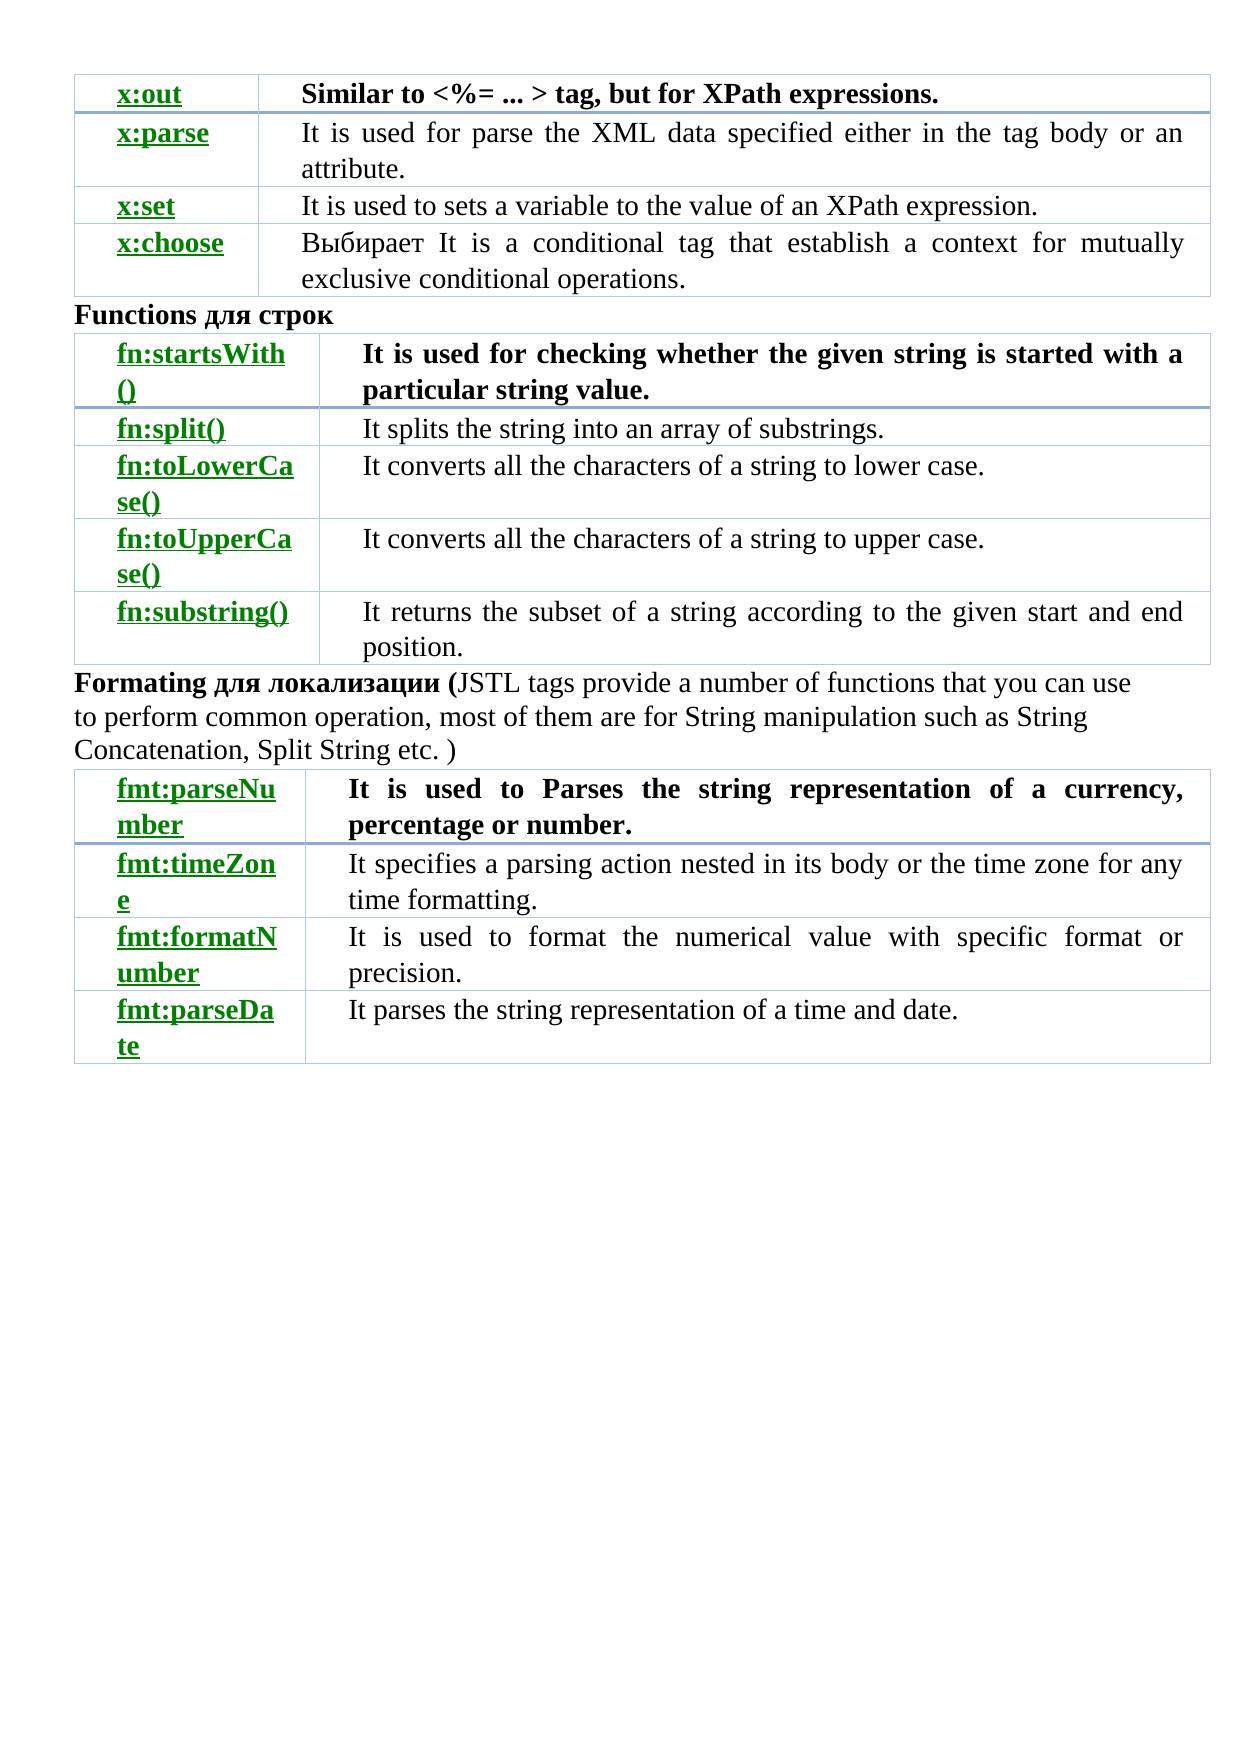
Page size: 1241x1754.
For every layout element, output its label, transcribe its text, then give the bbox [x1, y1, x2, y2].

table_cell fn:toUpperCase() [75, 519, 319, 591]
table_cell It converts all the characters of a string to lower case. [320, 446, 1210, 518]
table_cell fmt:parseDate [75, 991, 305, 1062]
table_header It is used for checking whether the given string is started with a particular string value. [320, 334, 1210, 406]
table_cell fn:substring() [75, 592, 319, 664]
table_cell fn:split() [75, 409, 319, 445]
table_header fn:startsWith() [75, 334, 319, 406]
table_cell fmt:formatNumber [75, 918, 305, 989]
table_cell It parses the string representation of a time and date. [306, 991, 1210, 1062]
table_cell It specifies a parsing action nested in its body or the time zone for any time formatting. [306, 845, 1210, 917]
table_cell It is used to format the numerical value with specific format or precision. [306, 918, 1210, 989]
table_cell x:choose [75, 224, 258, 296]
table_cell It is used for parse the XML data specified either in the tag body or an attribute. [259, 114, 1210, 186]
table_header It is used to Parses the string representation of a currency, percentage or number. [306, 770, 1210, 842]
table_cell It converts all the characters of a string to upper case. [320, 519, 1210, 591]
table_header Similar to <%= ... > tag, but for XPath expressions. [259, 75, 1210, 111]
table_header fmt:parseNumber [75, 770, 305, 842]
table_cell Выбирает It is a conditional tag that establish a context for mutually exclusive conditional operations. [259, 224, 1210, 296]
text Formating для локализации (JSTL tags provide a number of functions that you can use to perform common operation, most of them are for String manipulation such as String Concatenation, Split String etc. ) [74, 665, 1137, 766]
table_cell It is used to sets a variable to the value of an XPath expression. [259, 187, 1210, 223]
table_cell x:parse [75, 114, 258, 186]
table_cell fn:toLowerCase() [75, 446, 319, 518]
text Functions для строк [74, 297, 1137, 330]
table_cell fmt:timeZone [75, 845, 305, 917]
table_cell It returns the subset of a string according to the given start and end position. [320, 592, 1210, 664]
table_cell x:set [75, 187, 258, 223]
table_cell It splits the string into an array of substrings. [320, 409, 1210, 445]
table_header x:out [75, 75, 258, 111]
